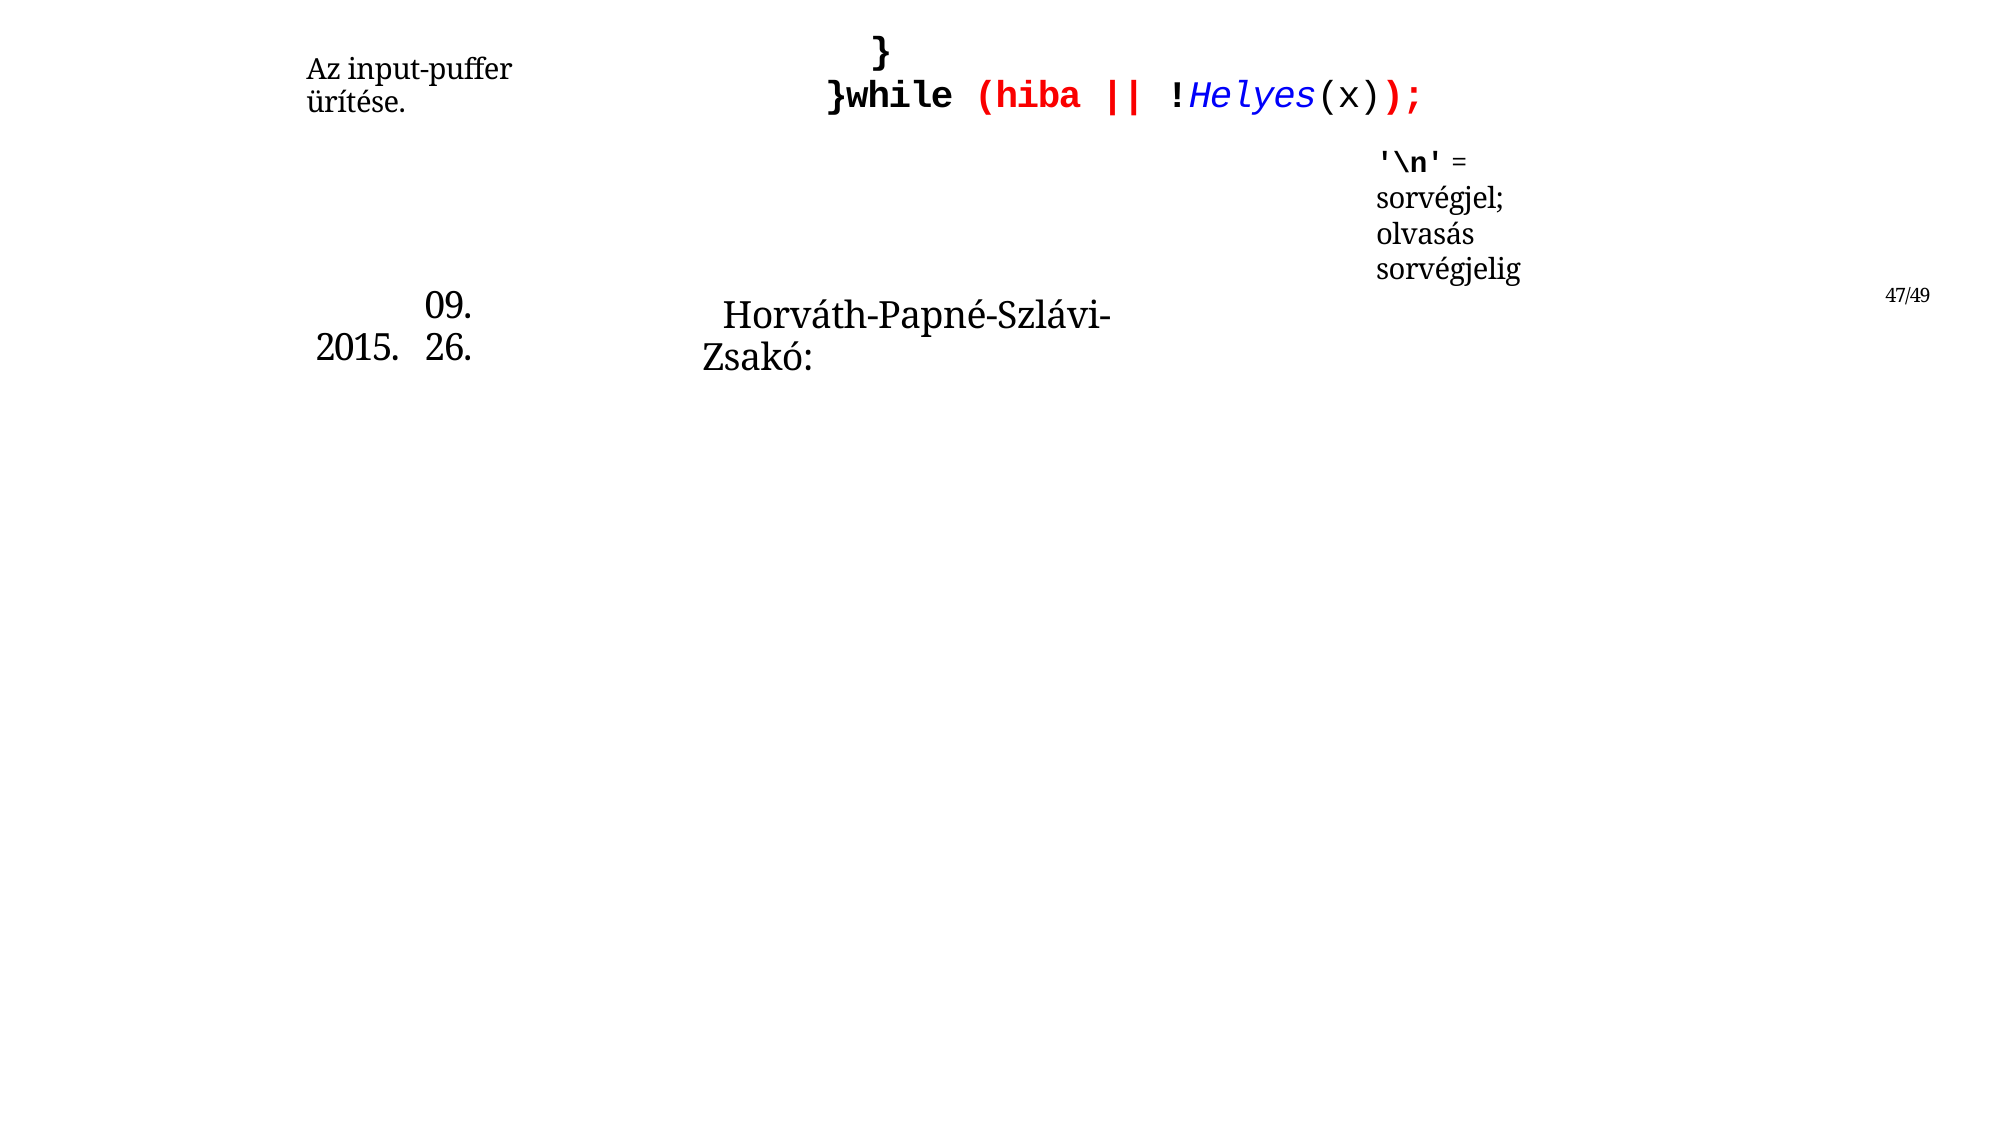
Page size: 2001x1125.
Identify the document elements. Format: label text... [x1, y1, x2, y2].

text '\n' = sorvégjel; olvasás sorvégjelig [1376, 144, 1587, 287]
text Horváth-Papné-Szlávi-Zsakó: [702, 294, 1154, 379]
text Az input-puffer ürítése. [306, 54, 572, 119]
text 2015. [315, 285, 414, 369]
text 47/49 [1885, 284, 1935, 307]
text } [825, 27, 997, 72]
text 09. 26. [424, 285, 520, 369]
text }while (hiba || !Helyes(x)); [825, 72, 1501, 117]
